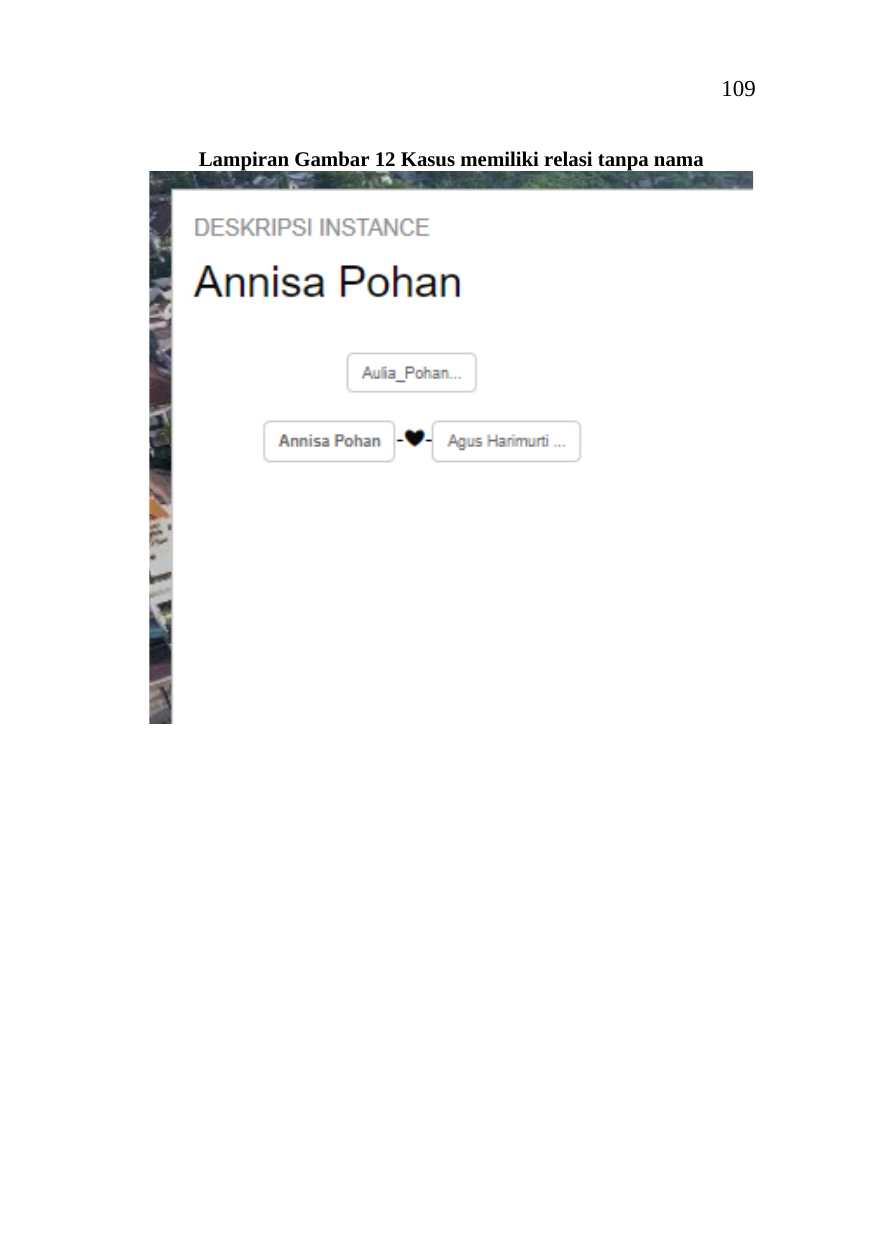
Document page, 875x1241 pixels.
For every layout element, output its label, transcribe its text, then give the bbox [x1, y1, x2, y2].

picture [149, 171, 754, 724]
